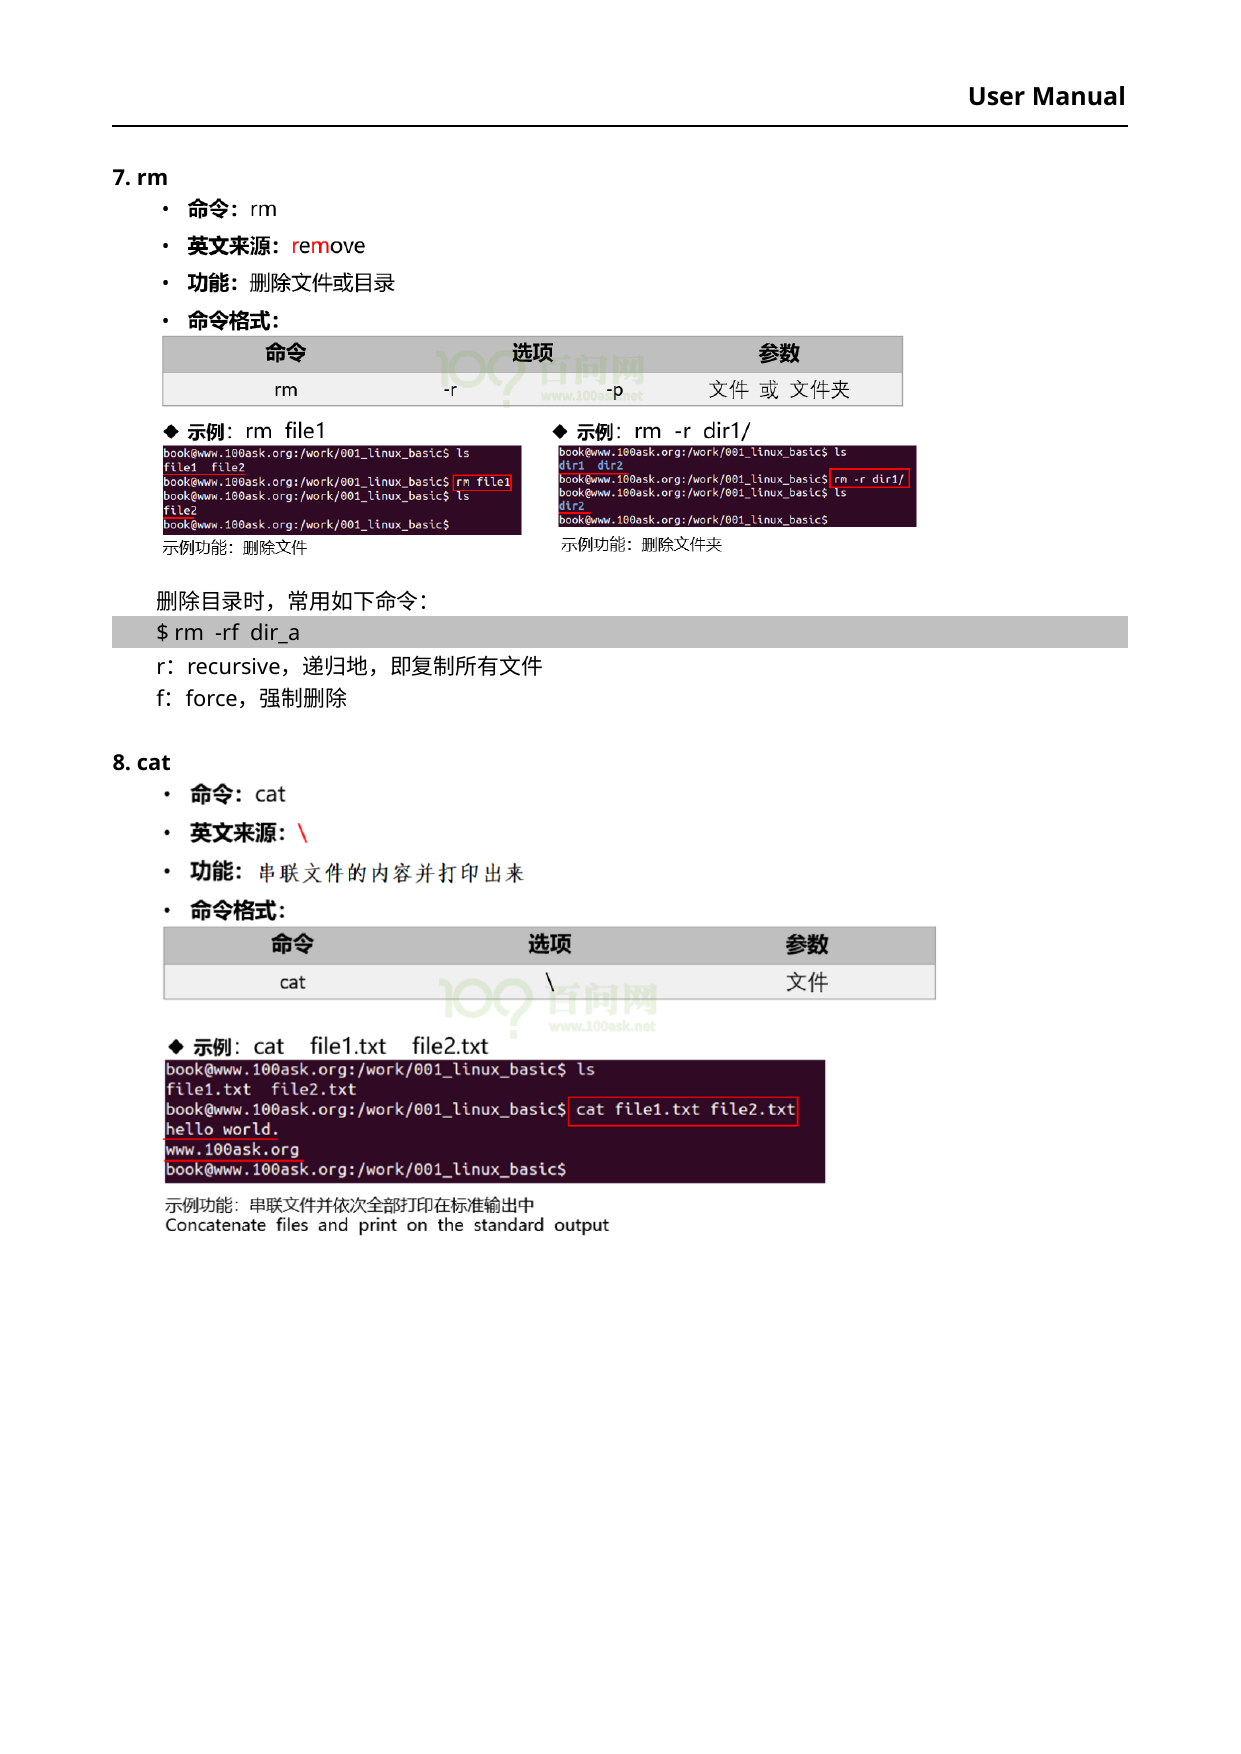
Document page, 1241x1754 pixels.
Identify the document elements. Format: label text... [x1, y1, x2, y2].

text f：force，强制删除 [112, 681, 1128, 713]
picture [156, 778, 937, 1237]
subtitle 8. cat [112, 746, 1128, 778]
text r：recursive，递归地，即复制所有文件 [112, 648, 1128, 681]
subtitle 7. rm [112, 161, 1128, 193]
picture [156, 193, 924, 564]
text $ rm -rf dir_a [112, 616, 1128, 648]
text 删除目录时，常用如下命令： [112, 583, 1128, 616]
